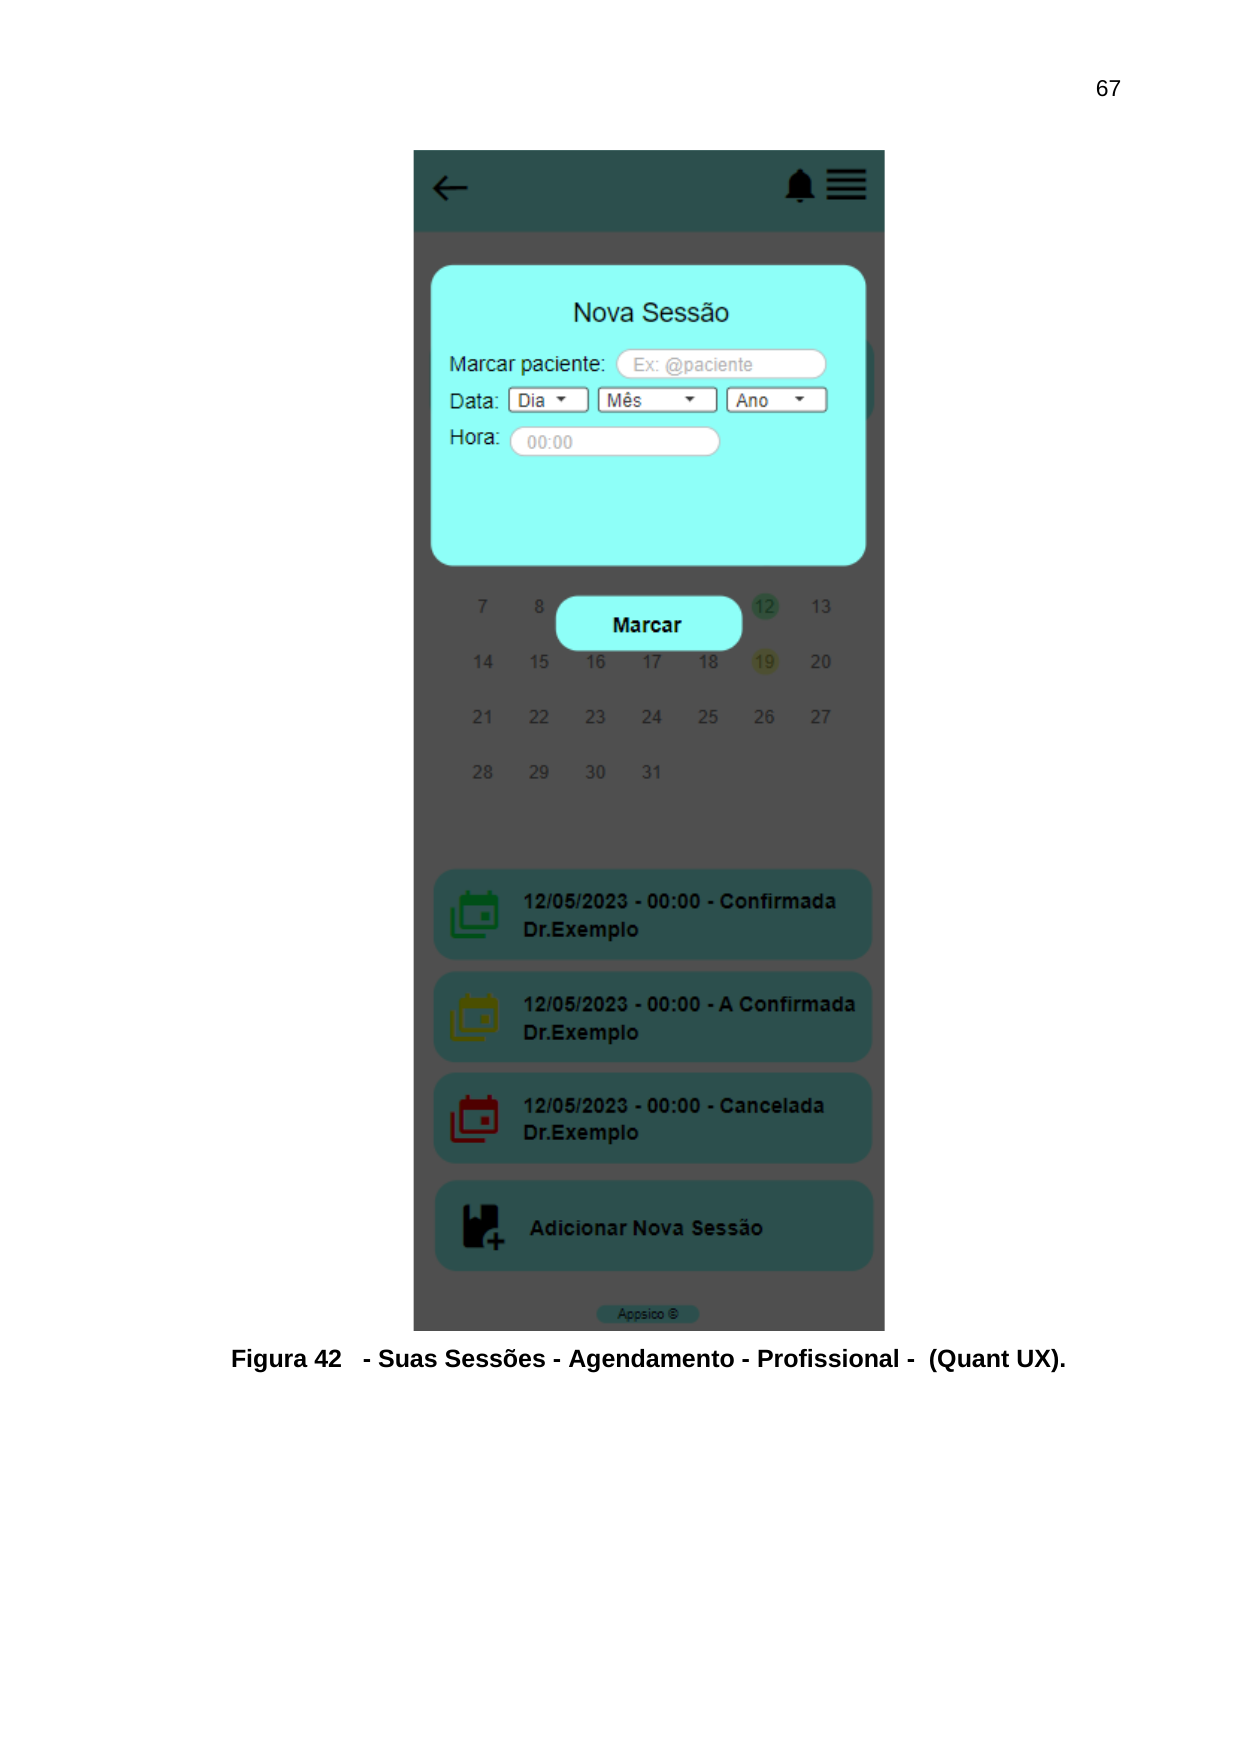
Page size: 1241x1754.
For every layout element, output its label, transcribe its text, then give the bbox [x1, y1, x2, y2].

text Figura 42 - Suas Sessões - Agendamento - Profissional - (Quant UX). [177, 1344, 1121, 1373]
picture [413, 150, 885, 1331]
